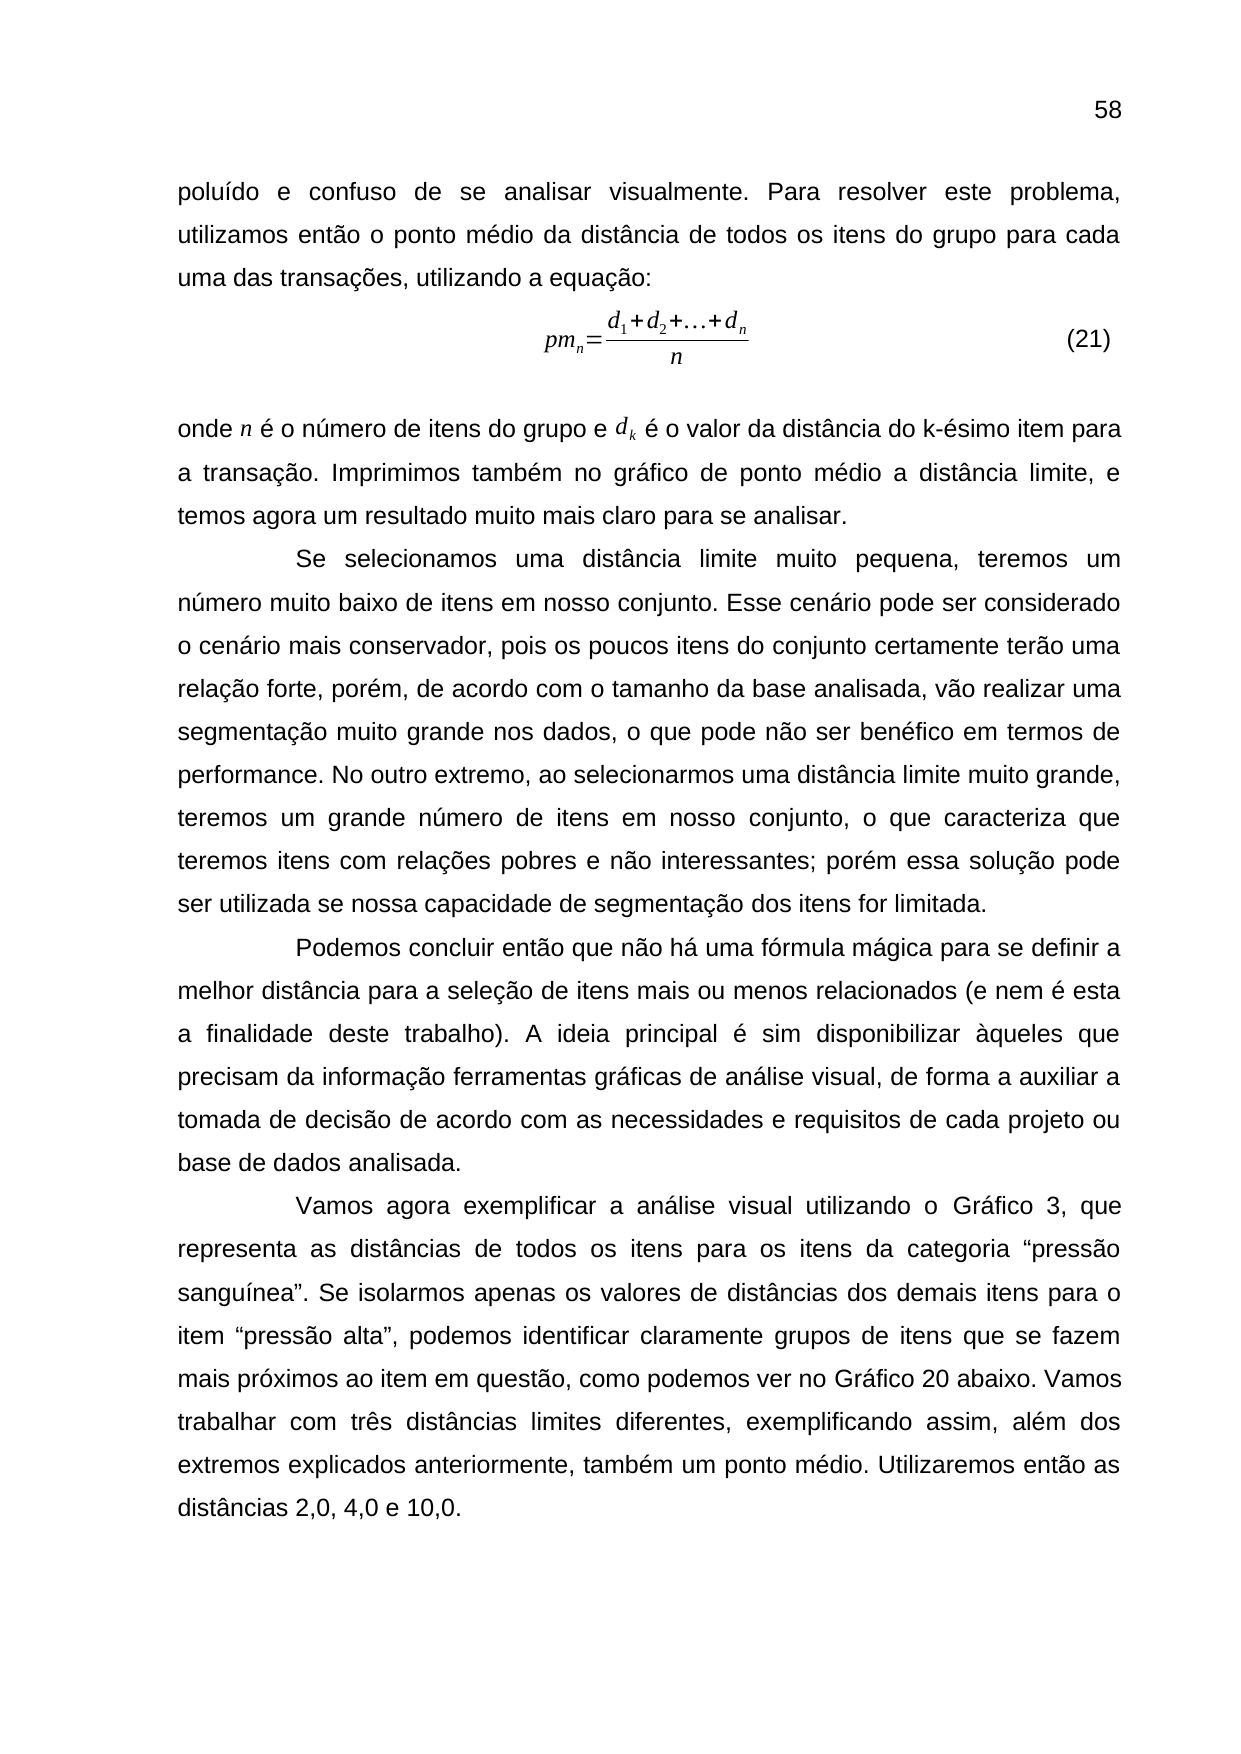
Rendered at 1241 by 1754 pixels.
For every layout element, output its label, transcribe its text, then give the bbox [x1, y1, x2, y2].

text onde é o número de itens do grupo e é o valor da distância do k-ésimo item para a transação. Imprimimos também no gráfico de ponto médio a distância limite, e temos agora um resultado muito mais claro para se analisar. [177, 412, 1122, 530]
text Podemos concluir então que não há uma fórmula mágica para se definir a melhor distância para a seleção de itens mais ou menos relacionados (e nem é esta a finalidade deste trabalho). A ideia principal é sim disponibilizar àqueles que precisam da informação ferramentas gráficas de análise visual, de forma a auxiliar a tomada de decisão de acordo com as necessidades e requisitos de cada projeto ou base de dados analisada. [177, 932, 1122, 1177]
text Vamos agora exemplificar a análise visual utilizando o Gráfico 3, que representa as distâncias de todos os itens para os itens da categoria “pressão sanguínea”. Se isolarmos apenas os valores de distâncias dos demais itens para o item “pressão alta”, podemos identificar claramente grupos de itens que se fazem mais próximos ao item em questão, como podemos ver no Gráfico 20 abaixo. Vamos trabalhar com três distâncias limites diferentes, exemplificando assim, além dos extremos explicados anteriormente, também um ponto médio. Utilizaremos então as distâncias 2,0, 4,0 e 10,0. [177, 1191, 1122, 1522]
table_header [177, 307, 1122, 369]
text Se selecionamos uma distância limite muito pequena, teremos um número muito baixo de itens em nosso conjunto. Esse cenário pode ser considerado o cenário mais conservador, pois os poucos itens do conjunto certamente terão uma relação forte, porém, de acordo com o tamanho da base analisada, vão realizar uma segmentação muito grande nos dados, o que pode não ser benéfico em termos de performance. No outro extremo, ao selecionarmos uma distância limite muito grande, teremos um grande número de itens em nosso conjunto, o que caracteriza que teremos itens com relações pobres e não interessantes; porém essa solução pode ser utilizada se nossa capacidade de segmentação dos itens for limitada. [177, 544, 1122, 918]
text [177, 177, 1122, 292]
